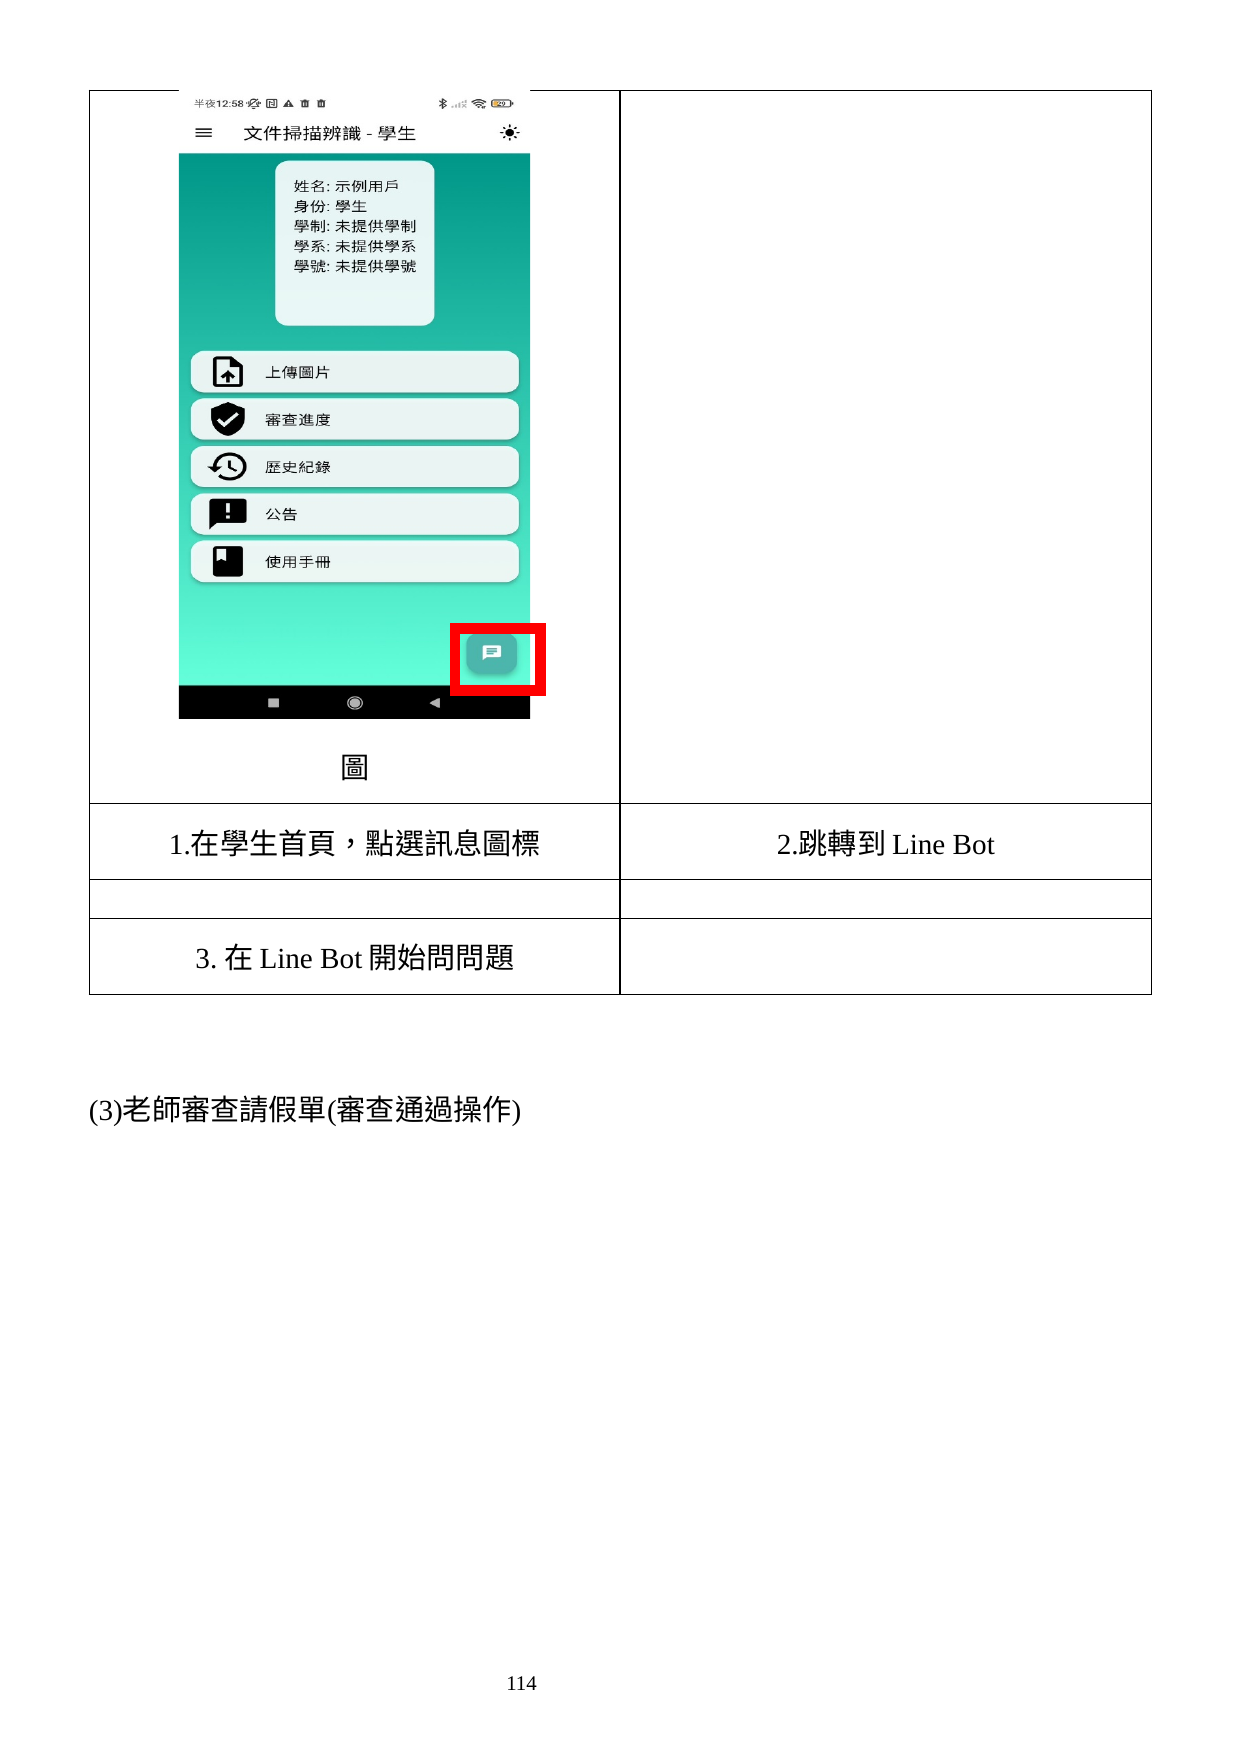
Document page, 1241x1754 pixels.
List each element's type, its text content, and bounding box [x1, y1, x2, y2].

table_header 圖 [90, 91, 619, 803]
table_cell 1.在學生首頁，點選訊息圖標 [90, 804, 619, 879]
table_header [621, 91, 1151, 803]
text (3)老師審查請假單(審查通過操作) [89, 1070, 1152, 1145]
picture [178, 90, 530, 719]
picture [460, 634, 530, 685]
table_cell 3. 在Line Bot開始問問題 [90, 919, 619, 994]
table_cell 2.跳轉到Line Bot [621, 804, 1151, 879]
table_cell [621, 880, 1151, 918]
table_cell [621, 919, 1151, 994]
table_cell [90, 880, 619, 918]
